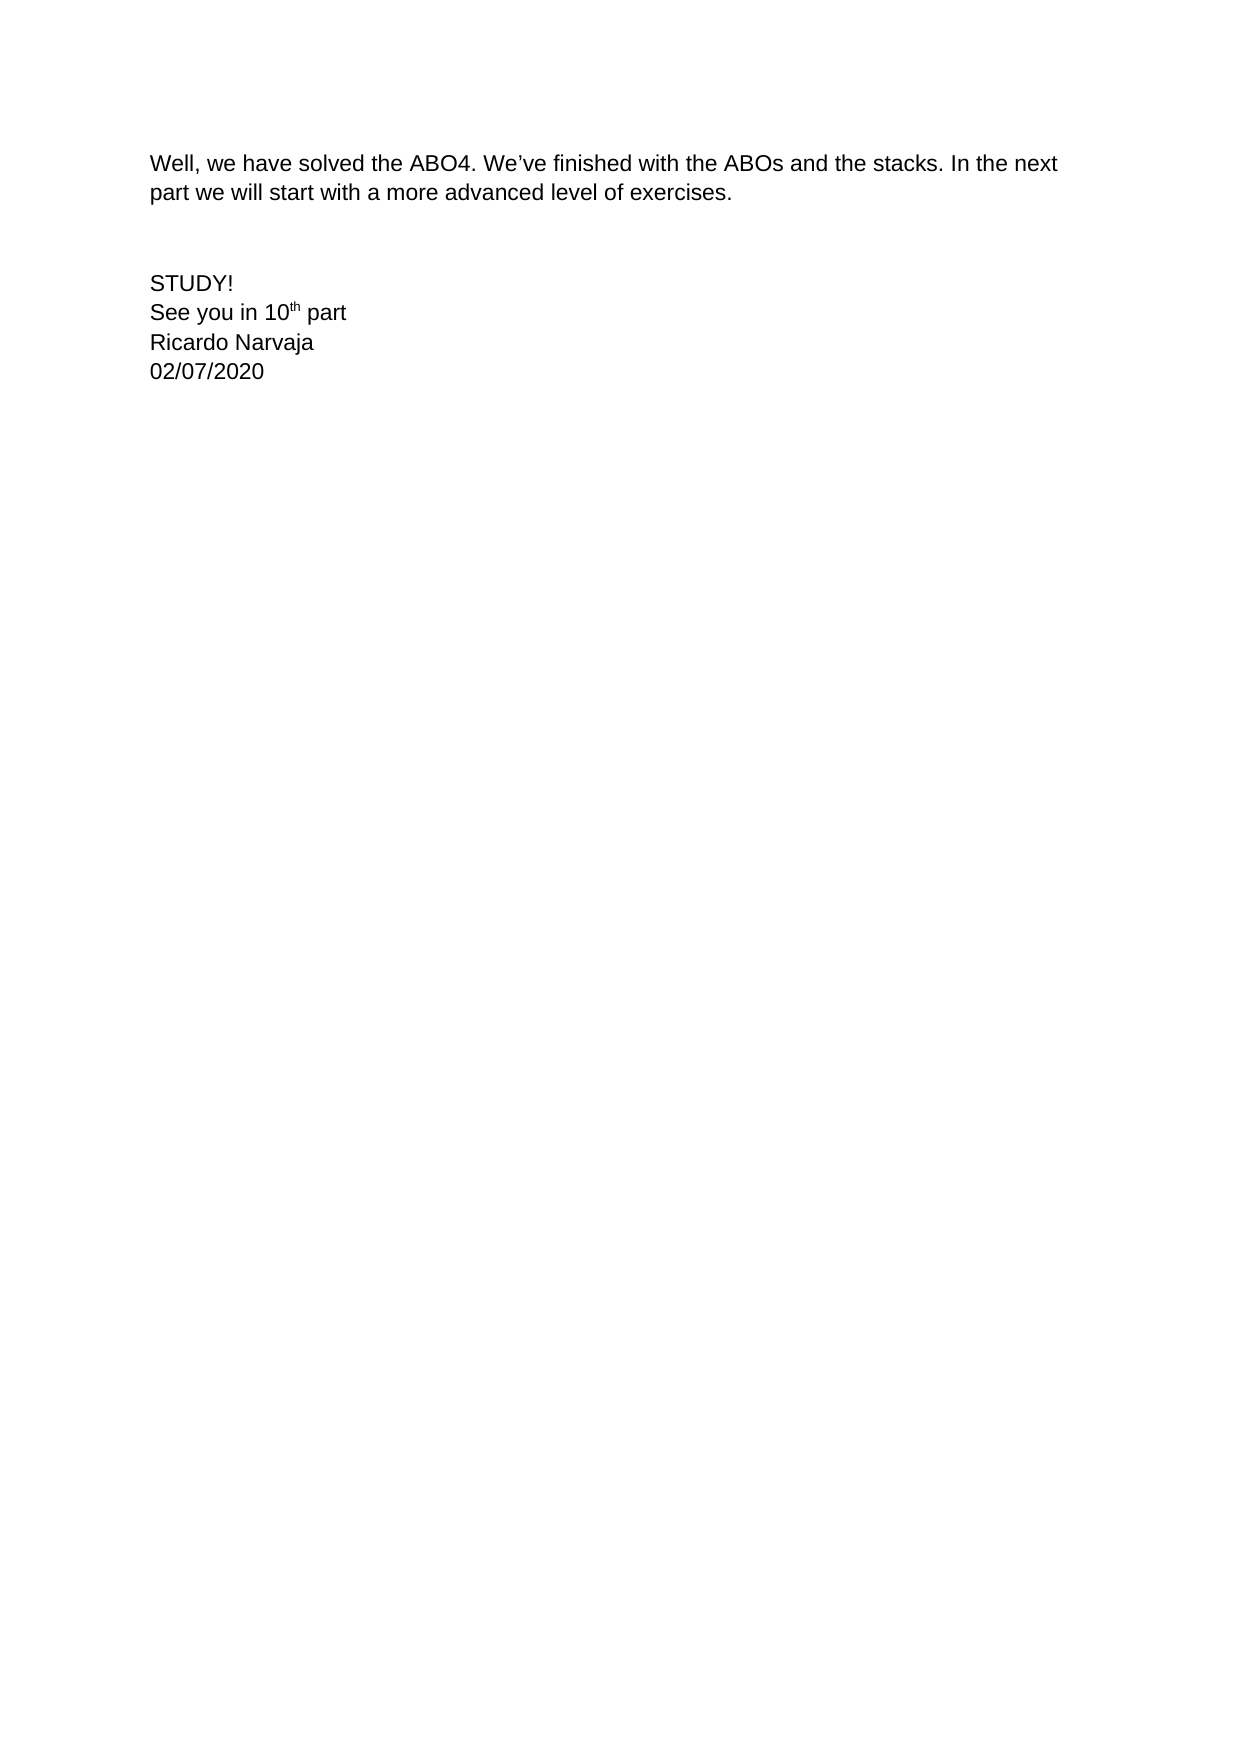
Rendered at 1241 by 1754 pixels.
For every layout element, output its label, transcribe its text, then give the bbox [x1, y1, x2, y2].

text Ricardo Narvaja [149, 328, 1094, 355]
text STUDY! [149, 269, 1094, 296]
text See you in 10th part [149, 299, 1094, 326]
text 02/07/2020 [149, 358, 1094, 384]
text Well, we have solved the ABO4. We’ve finished with the ABOs and the stacks. In the next part we will start with a more advanced level of exercises. [149, 150, 1094, 206]
